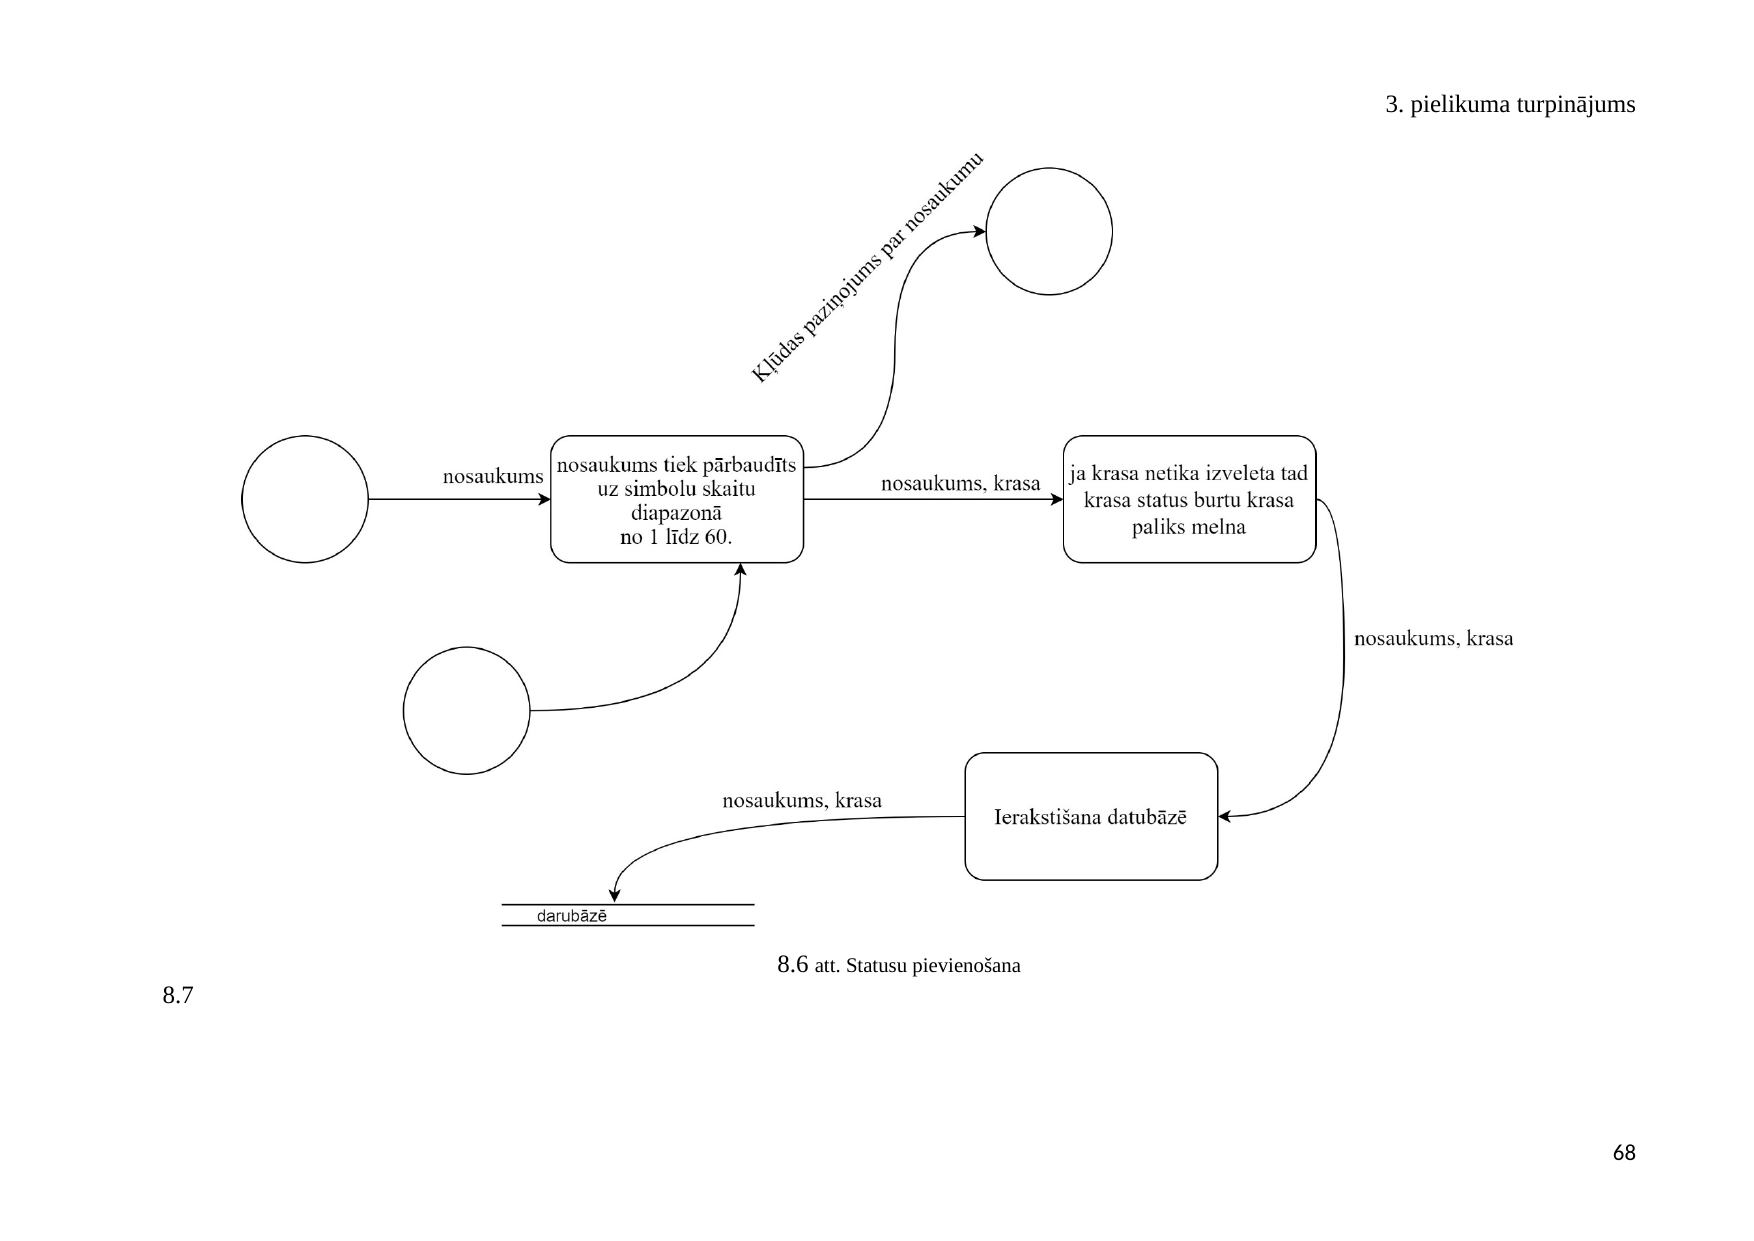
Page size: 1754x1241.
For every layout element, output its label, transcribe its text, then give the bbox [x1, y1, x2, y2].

picture [241, 136, 1513, 931]
text 3. pielikuma turpinājums [118, 89, 1636, 117]
list att. Statusu pievienošana [162, 949, 1636, 978]
